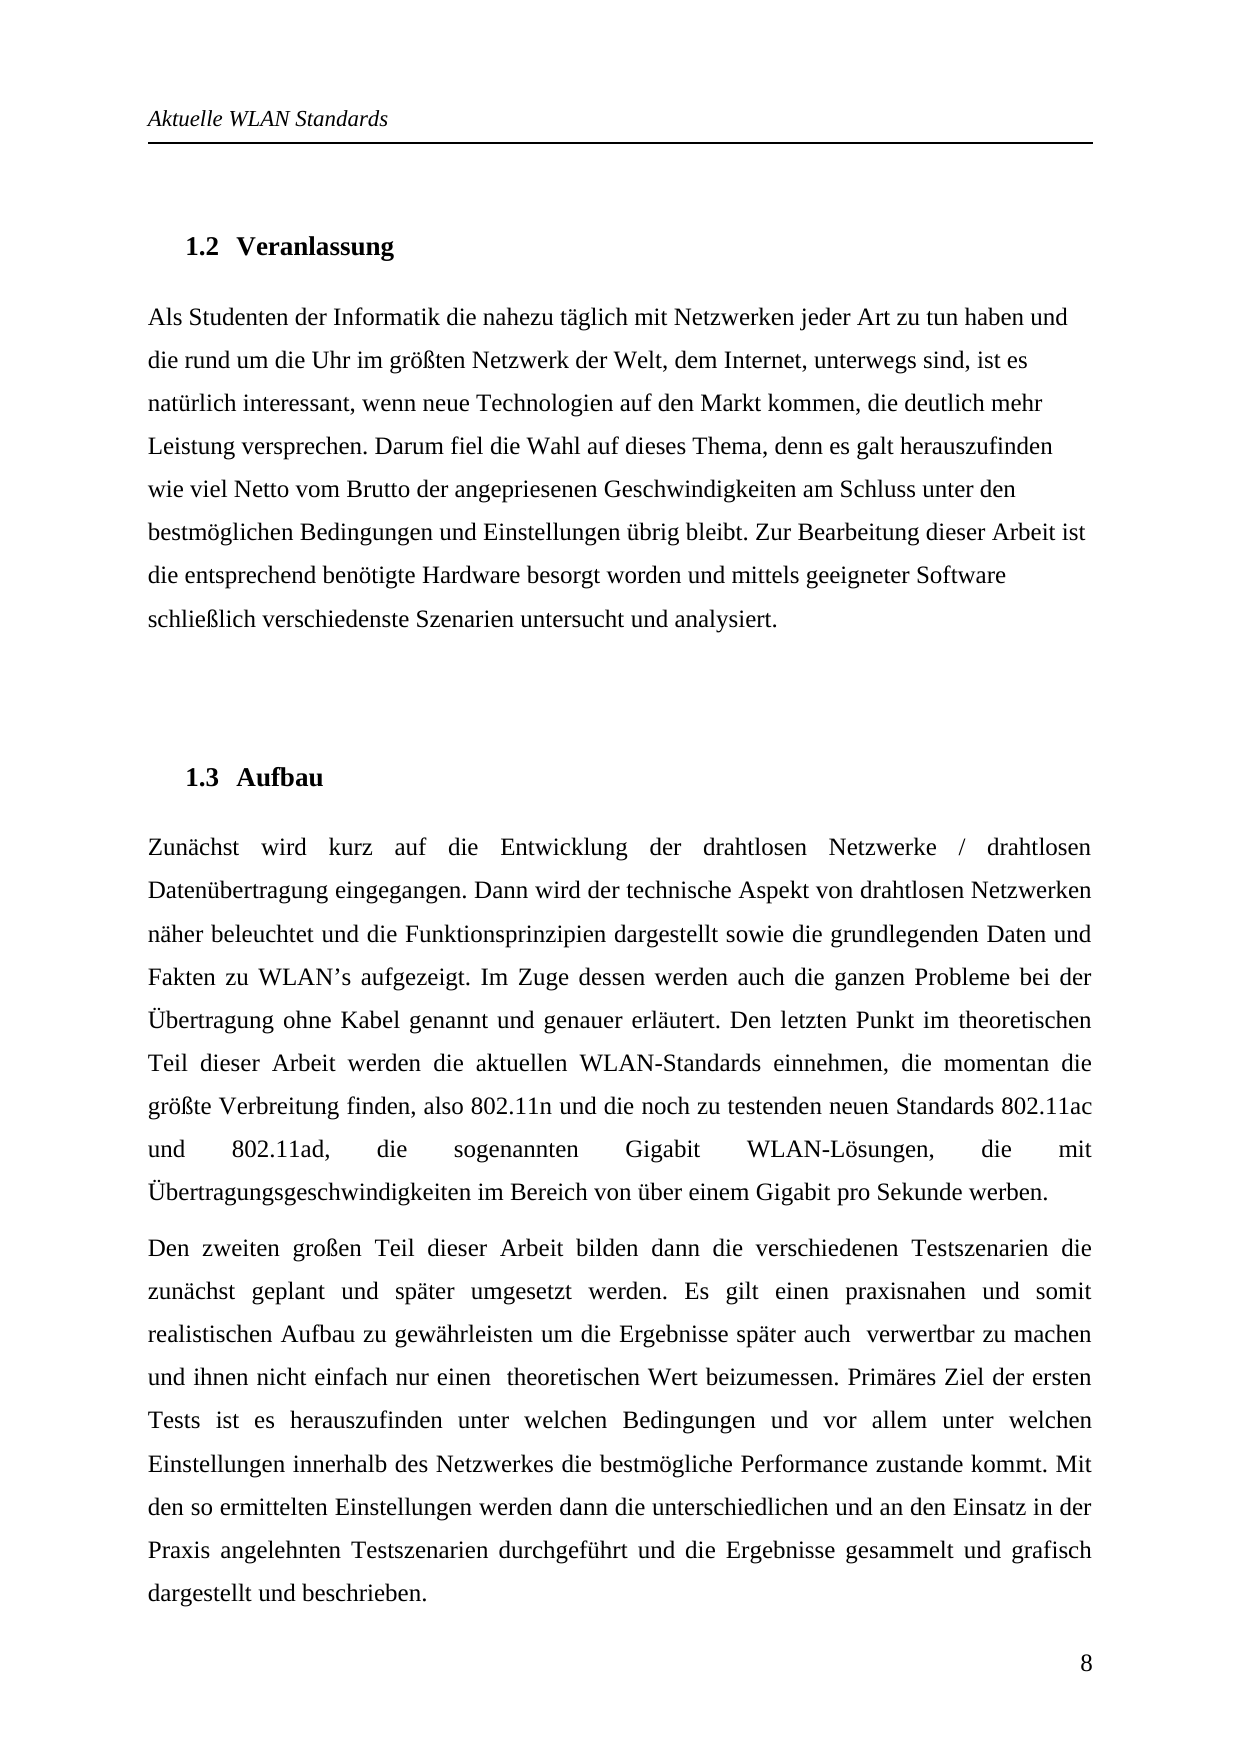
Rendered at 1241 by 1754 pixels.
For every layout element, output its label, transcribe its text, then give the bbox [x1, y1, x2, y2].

text Als Studenten der Informatik die nahezu täglich mit Netzwerken jeder Art zu tun haben und die rund um die Uhr im größten Netzwerk der Welt, dem Internet, unterwegs sind, ist es natürlich interessant, wenn neue Technologien auf den Markt kommen, die deutlich mehr Leistung versprechen. Darum fiel die Wahl auf dieses Thema, denn es galt herauszufinden wie viel Netto vom Brutto der angepriesenen Geschwindigkeiten am Schluss unter den bestmöglichen Bedingungen und Einstellungen übrig bleibt. Zur Bearbeitung dieser Arbeit ist die entsprechend benötigte Hardware besorgt worden und mittels geeigneter Software schließlich verschiedenste Szenarien untersucht und analysiert. [148, 302, 1093, 632]
subtitle Aufbau [185, 761, 1093, 792]
text Den zweiten großen Teil dieser Arbeit bilden dann die verschiedenen Testszenarien die zunächst geplant und später umgesetzt werden. Es gilt einen praxisnahen und somit realistischen Aufbau zu gewährleisten um die Ergebnisse später auch verwertbar zu machen und ihnen nicht einfach nur einen theoretischen Wert beizumessen. Primäres Ziel der ersten Tests ist es herauszufinden unter welchen Bedingungen und vor allem unter welchen Einstellungen innerhalb des Netzwerkes die bestmögliche Performance zustande kommt. Mit den so ermittelten Einstellungen werden dann die unterschiedlichen und an den Einsatz in der Praxis angelehnten Testszenarien durchgeführt und die Ergebnisse gesammelt und grafisch dargestellt und beschrieben. [148, 1233, 1093, 1607]
subtitle Veranlassung [185, 230, 1093, 261]
text Zunächst wird kurz auf die Entwicklung der drahtlosen Netzwerke / drahtlosen Datenübertragung eingegangen. Dann wird der technische Aspekt von drahtlosen Netzwerken näher beleuchtet und die Funktionsprinzipien dargestellt sowie die grundlegenden Daten und Fakten zu WLAN’s aufgezeigt. Im Zuge dessen werden auch die ganzen Probleme bei der Übertragung ohne Kabel genannt und genauer erläutert. Den letzten Punkt im theoretischen Teil dieser Arbeit werden die aktuellen WLAN-Standards einnehmen, die momentan die größte Verbreitung finden, also 802.11n und die noch zu testenden neuen Standards 802.11ac und 802.11ad, die sogenannten Gigabit WLAN-Lösungen, die mit Übertragungsgeschwindigkeiten im Bereich von über einem Gigabit pro Sekunde werben. [148, 832, 1093, 1206]
